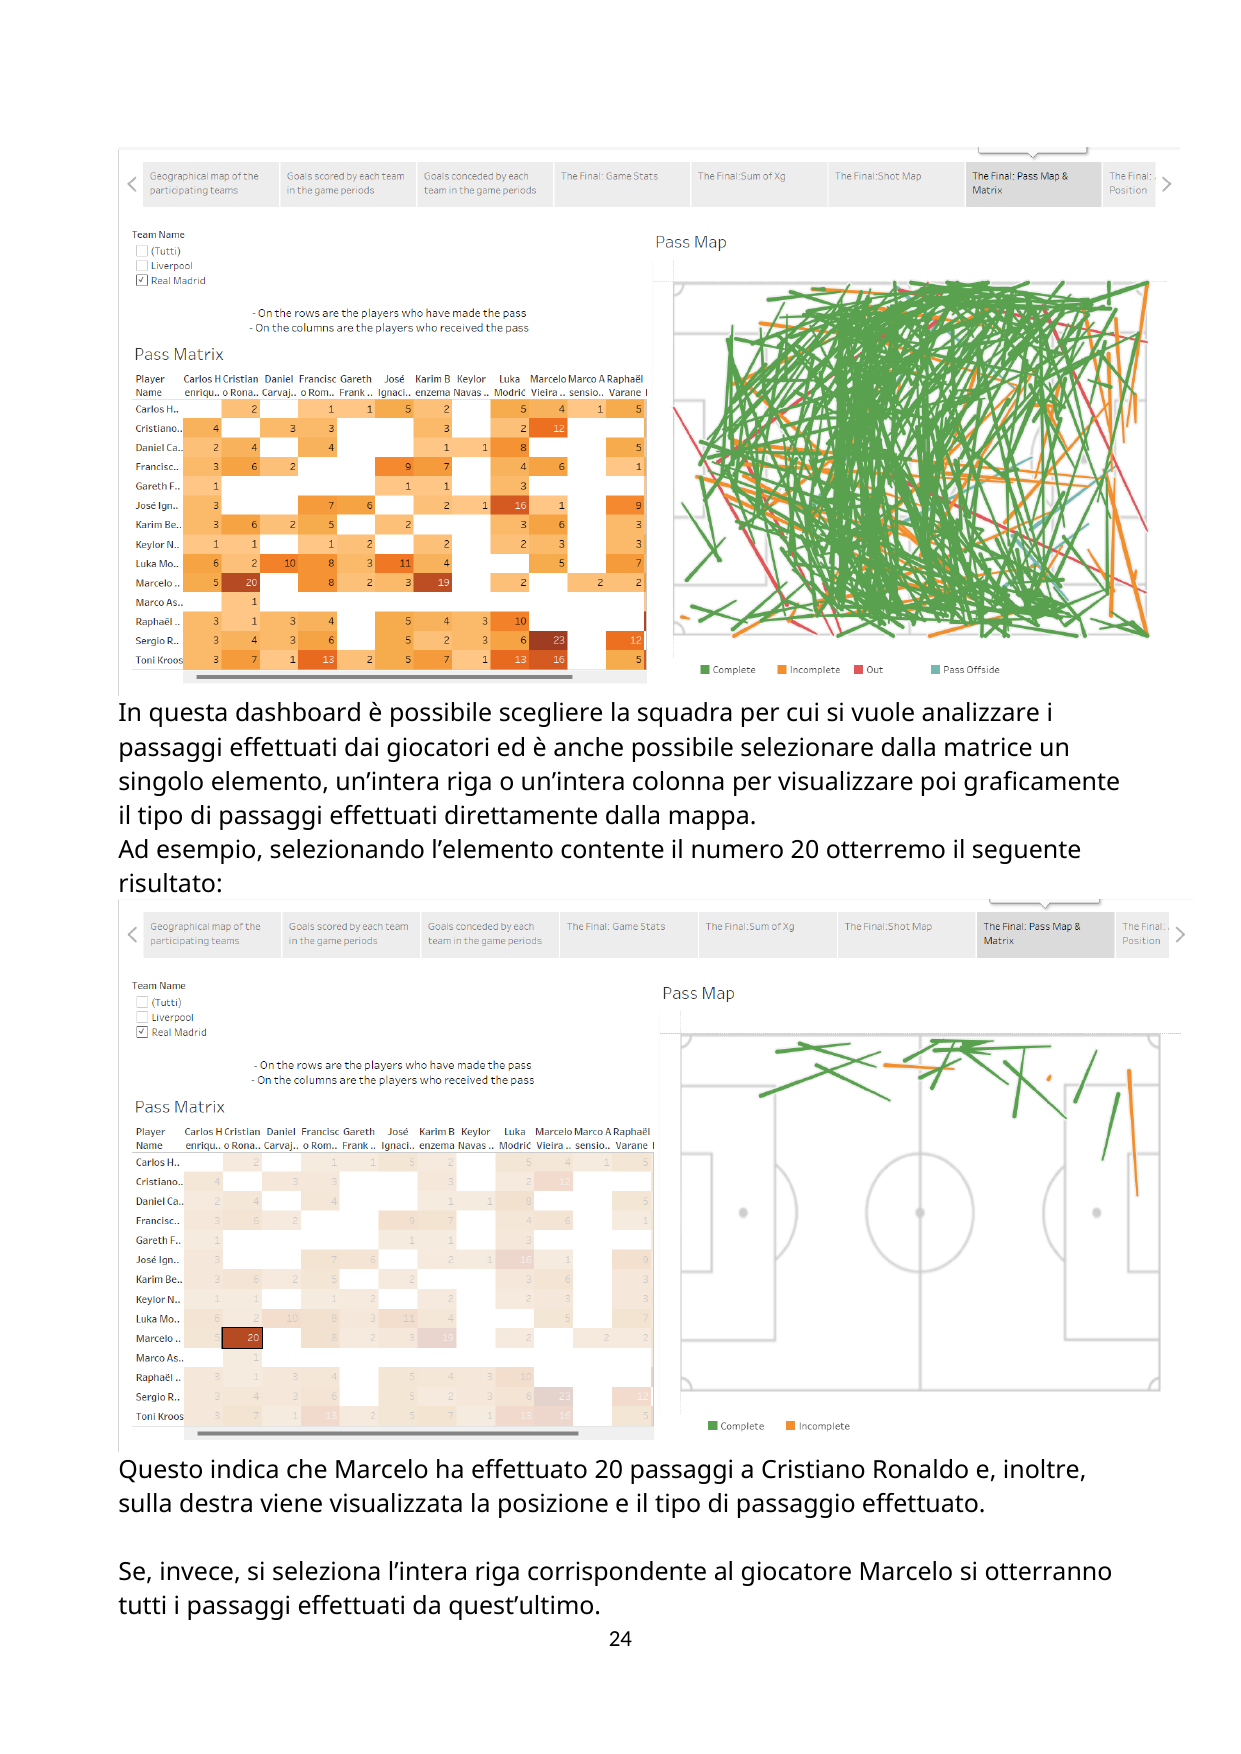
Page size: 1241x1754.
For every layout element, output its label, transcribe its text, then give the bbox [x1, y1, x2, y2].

picture [118, 147, 1180, 696]
picture [118, 899, 1194, 1452]
text Questo indica che Marcelo ha effettuato 20 passaggi a Cristiano Ronaldo e, inoltre, sulla destra viene visualizzata la posizione e il tipo di passaggio effettuato. [118, 1452, 1122, 1519]
text Se, invece, si seleziona l’intera riga corrispondente al giocatore Marcelo si otterranno tutti i passaggi effettuati da quest’ultimo. [118, 1553, 1122, 1622]
text Ad esempio, selezionando l’elemento contente il numero 20 otterremo il seguente risultato: [118, 831, 1122, 899]
text In questa dashboard è possibile scegliere la squadra per cui si vuole analizzare i passaggi effettuati dai giocatori ed è anche possibile selezionare dalla matrice un singolo elemento, un’intera riga o un’intera colonna per visualizzare poi graficamente il tipo di passaggi effettuati direttamente dalla mappa. [118, 696, 1122, 831]
